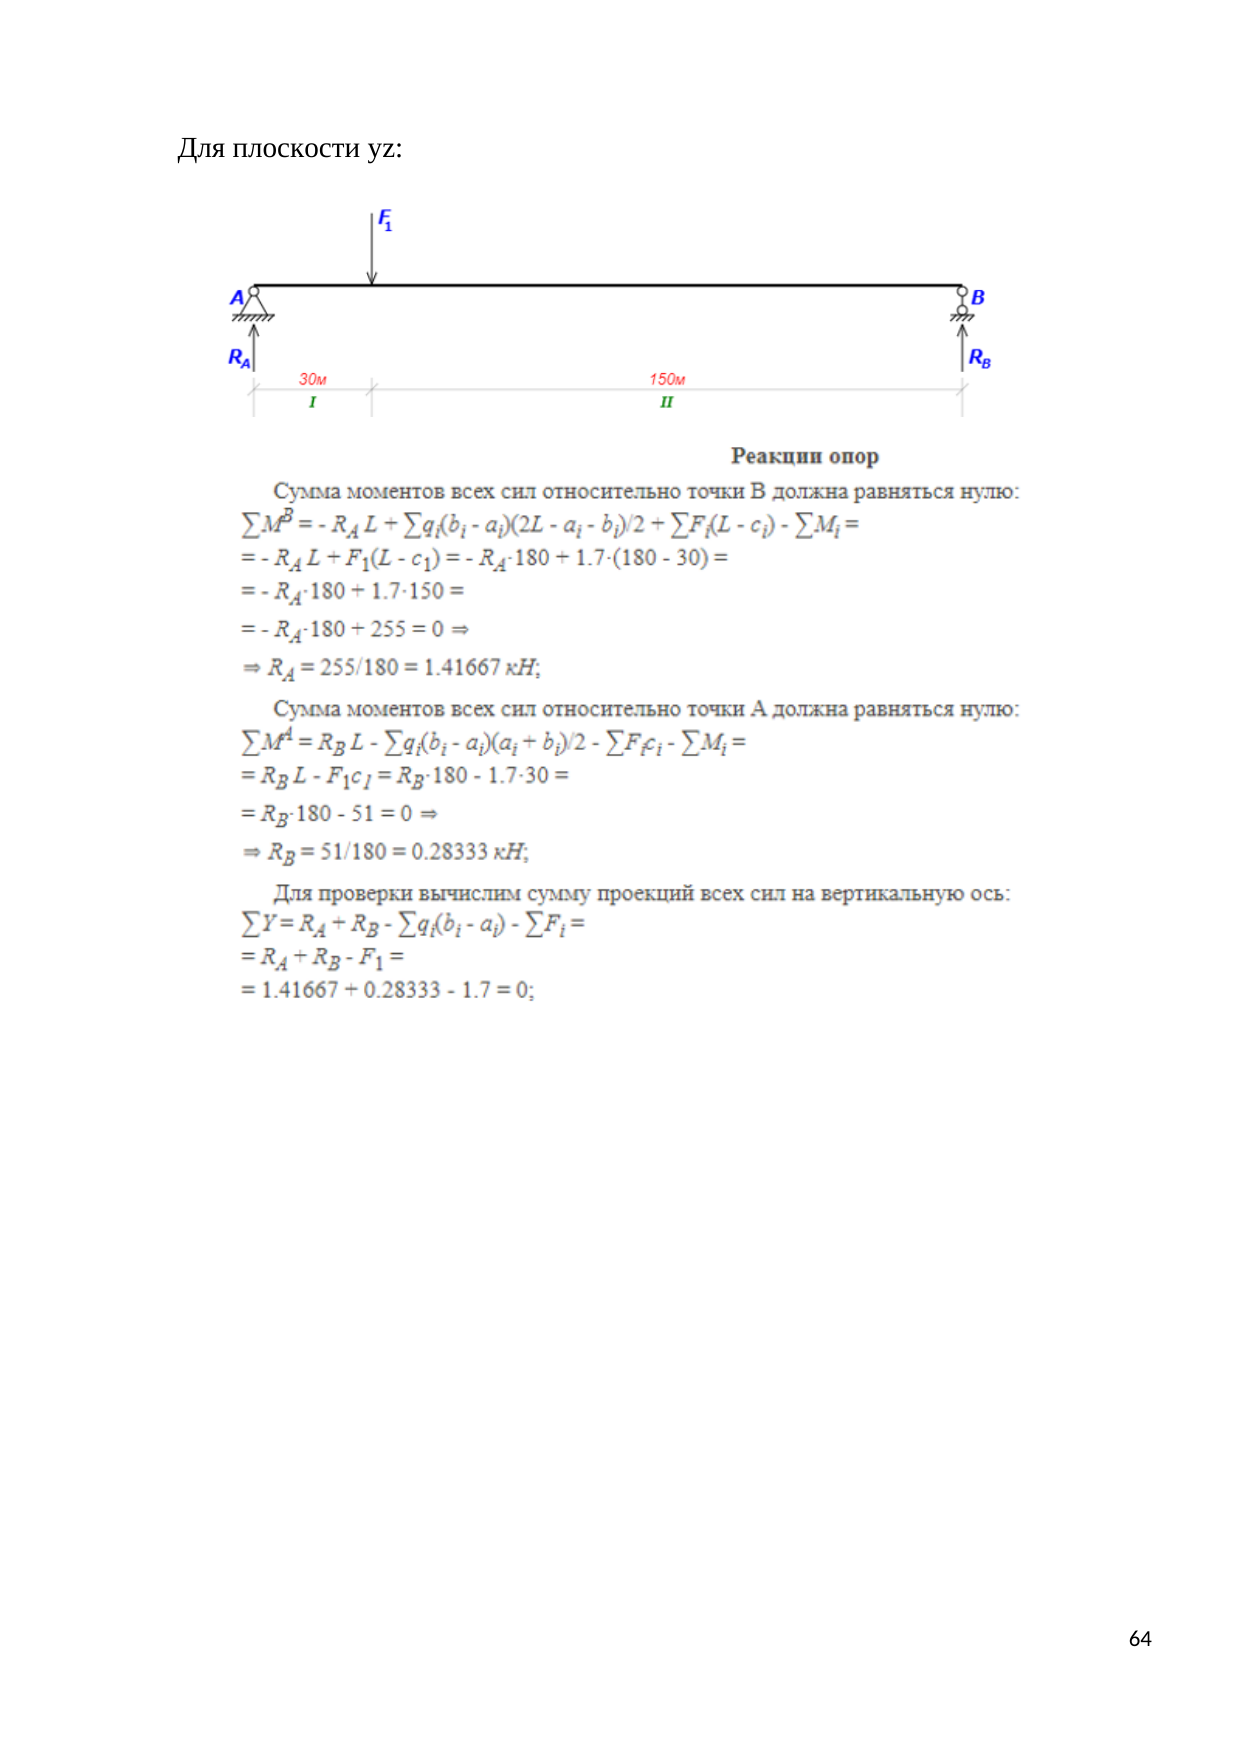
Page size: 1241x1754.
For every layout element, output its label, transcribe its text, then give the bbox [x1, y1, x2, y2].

picture [177, 192, 1061, 417]
text Для плоскости yz: [177, 130, 1152, 163]
picture [177, 446, 1152, 1029]
